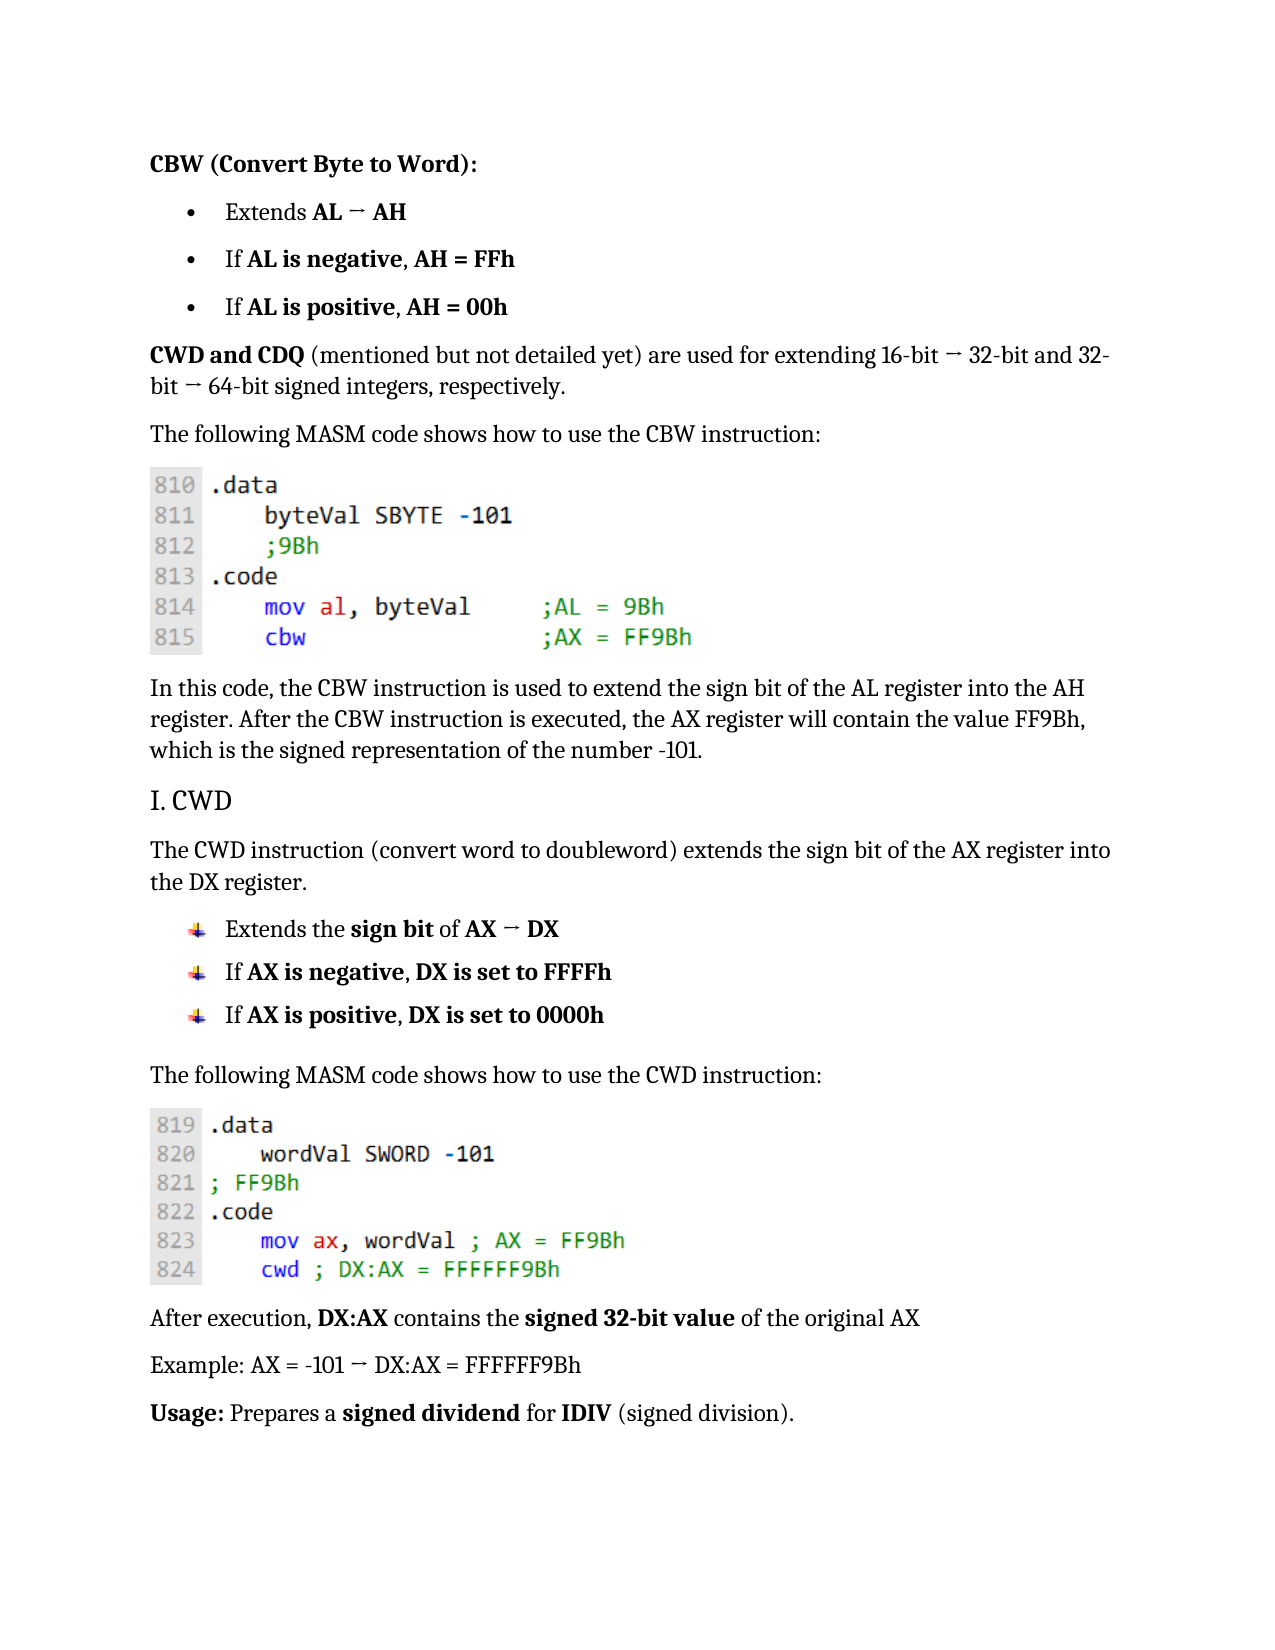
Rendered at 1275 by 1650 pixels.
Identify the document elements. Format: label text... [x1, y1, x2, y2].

text Example: AX = -101 → DX:AX = FFFFFF9Bh [150, 1351, 1125, 1380]
text CBW (Convert Byte to Word): [150, 150, 1125, 179]
text After execution, DX:AX contains the signed 32-bit value of the original AX [150, 1304, 1125, 1332]
picture [150, 467, 832, 655]
text CWD and CDQ (mentioned but not detailed yet) are used for extending 16-bit → 32-bit and 32-bit → 64-bit signed integers, respectively. [150, 341, 1125, 401]
list Extends the sign bit of AX → DX [187, 915, 1125, 944]
picture [188, 964, 206, 981]
text Usage: Prepares a signed dividend for IDIV (signed division). [150, 1399, 1125, 1428]
text The CWD instruction (convert word to doubleword) extends the sign bit of the AX register into the DX register. [150, 836, 1125, 896]
list Extends AL → AH [187, 198, 1125, 226]
list If AX is positive, DX is set to 0000h [187, 1001, 1125, 1030]
text I. CWD [150, 784, 1125, 817]
text The following MASM code shows how to use the CWD instruction: [150, 1061, 1125, 1090]
list If AX is negative, DX is set to FFFFh [187, 958, 1125, 987]
text The following MASM code shows how to use the CBW instruction: [150, 419, 1125, 448]
picture [188, 921, 206, 938]
text In this code, the CBW instruction is used to extend the sign bit of the AL register into the AH register. After the CBW instruction is executed, the AX register will contain the value FF9Bh, which is the signed representation of the number -101. [150, 674, 1125, 765]
list If AL is positive, AH = 00h [187, 293, 1125, 322]
picture [188, 1007, 206, 1024]
picture [150, 1108, 778, 1285]
list If AL is negative, AH = FFh [187, 245, 1125, 274]
